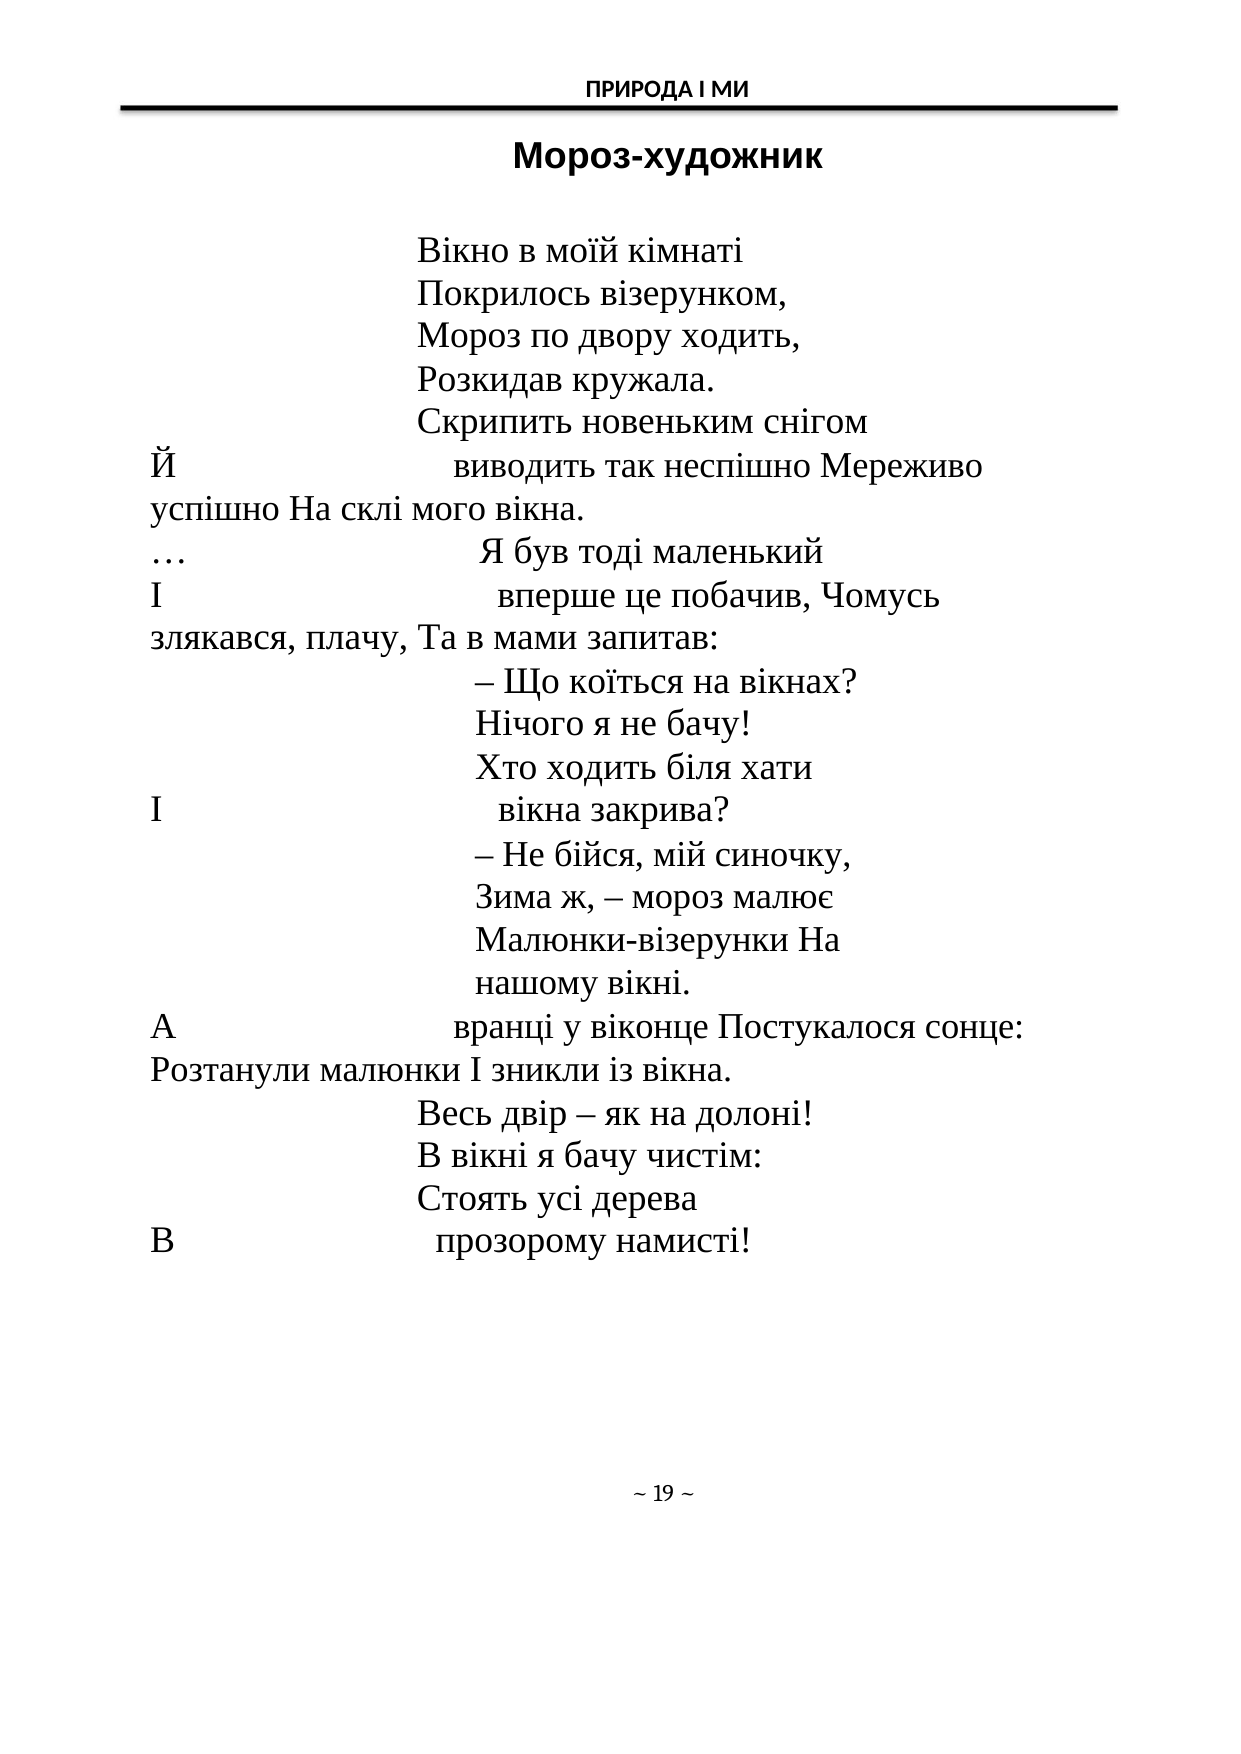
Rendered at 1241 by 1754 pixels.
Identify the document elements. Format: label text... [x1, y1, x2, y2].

text Вікно в моїй кімнаті [417, 227, 1090, 270]
list вікна закрива? [150, 787, 1090, 830]
list Я був тоді маленький [150, 528, 1090, 572]
text Мороз-художник [512, 133, 1090, 177]
list вранці у віконце Постукалося сонце: Розтанули малюнки І зникли із вікна. [150, 1004, 1090, 1089]
list вперше це побачив, Чомусь злякався, плачу, Та в мами запитав: [150, 573, 1090, 658]
text – Що коїться на вікнах? Нічого я не бачу! [475, 660, 858, 744]
text ПРИРОДА І МИ [585, 73, 1090, 104]
text Скрипить новеньким снігом [417, 399, 1090, 442]
text Хто ходить біля хати [475, 744, 1090, 787]
text Мороз по двору ходить, [417, 313, 1090, 356]
text Покрилось візерунком, [417, 270, 1090, 313]
text – Не бійся, мій синочку, Зима ж, – мороз малює Малюнки-візерунки На нашому вікні. [475, 832, 862, 1002]
text Розкидав кружала. [417, 356, 1090, 399]
text Весь двір – як на долоні! В вікні я бачу чистім: Стоять усі дерева [417, 1091, 814, 1218]
text ~ 19 ~ [631, 1480, 1090, 1507]
list прозорому намисті! [150, 1218, 1090, 1261]
picture [113, 101, 1124, 120]
list виводить так неспішно Мереживо успішно На склі мого вікна. [150, 444, 1090, 528]
